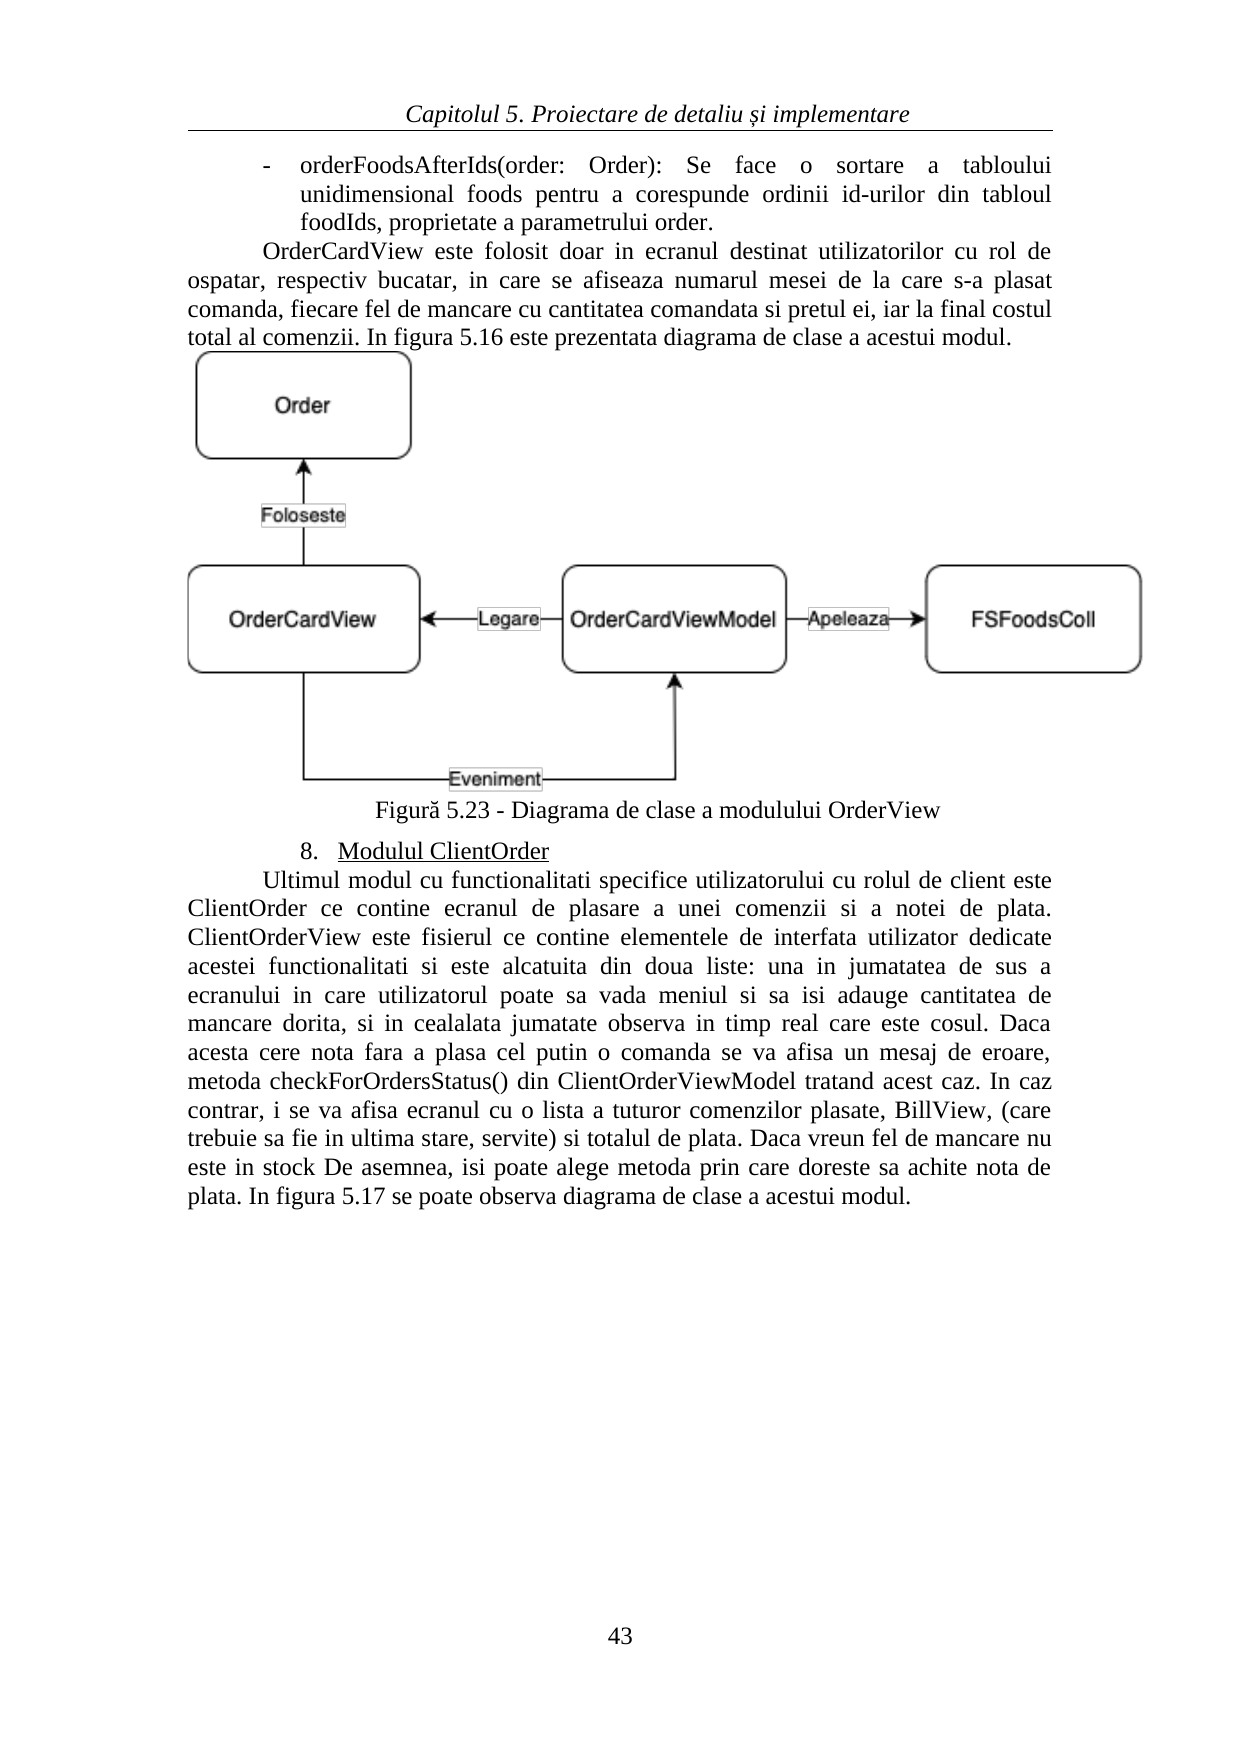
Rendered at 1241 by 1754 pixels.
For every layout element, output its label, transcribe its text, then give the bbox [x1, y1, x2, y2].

list Modulul ClientOrder [300, 836, 1053, 865]
picture [187, 351, 1143, 795]
text Ultimul modul cu functionalitati specifice utilizatorului cu rolul de client este ClientOrder ce contine ecranul de plasare a unei comenzii si a notei de plata. ClientOrderView este fisierul ce contine elementele de interfata utilizator dedicate acestei functionalitati si este alcatuita din doua liste: una in jumatatea de sus a ecranului in care utilizatorul poate sa vada meniul si sa isi adauge cantitatea de mancare dorita, si in cealalata jumatate observa in timp real care este cosul. Daca acesta cere nota fara a plasa cel putin o comanda se va afisa un mesaj de eroare, metoda checkForOrdersStatus() din ClientOrderViewModel tratand acest caz. In caz contrar, i se va afisa ecranul cu o lista a tuturor comenzilor plasate, BillView, (care trebuie sa fie in ultima stare, servite) si totalul de plata. Daca vreun fel de mancare nu este in stock De asemnea, isi poate alege metoda prin care doreste sa achite nota de plata. In figura 5.17 se poate observa diagrama de clase a acestui modul. [187, 865, 1053, 1210]
text OrderCardView este folosit doar in ecranul destinat utilizatorilor cu rol de ospatar, respectiv bucatar, in care se afiseaza numarul mesei de la care s-a plasat comanda, fiecare fel de mancare cu cantitatea comandata si pretul ei, iar la final costul total al comenzii. In figura 5.16 este prezentata diagrama de clase a acestui modul. [187, 236, 1053, 351]
list orderFoodsAfterIds(order: Order): Se face o sortare a tabloului unidimensional foods pentru a corespunde ordinii id-urilor din tabloul foodIds, proprietate a parametrului order. [262, 150, 1053, 236]
